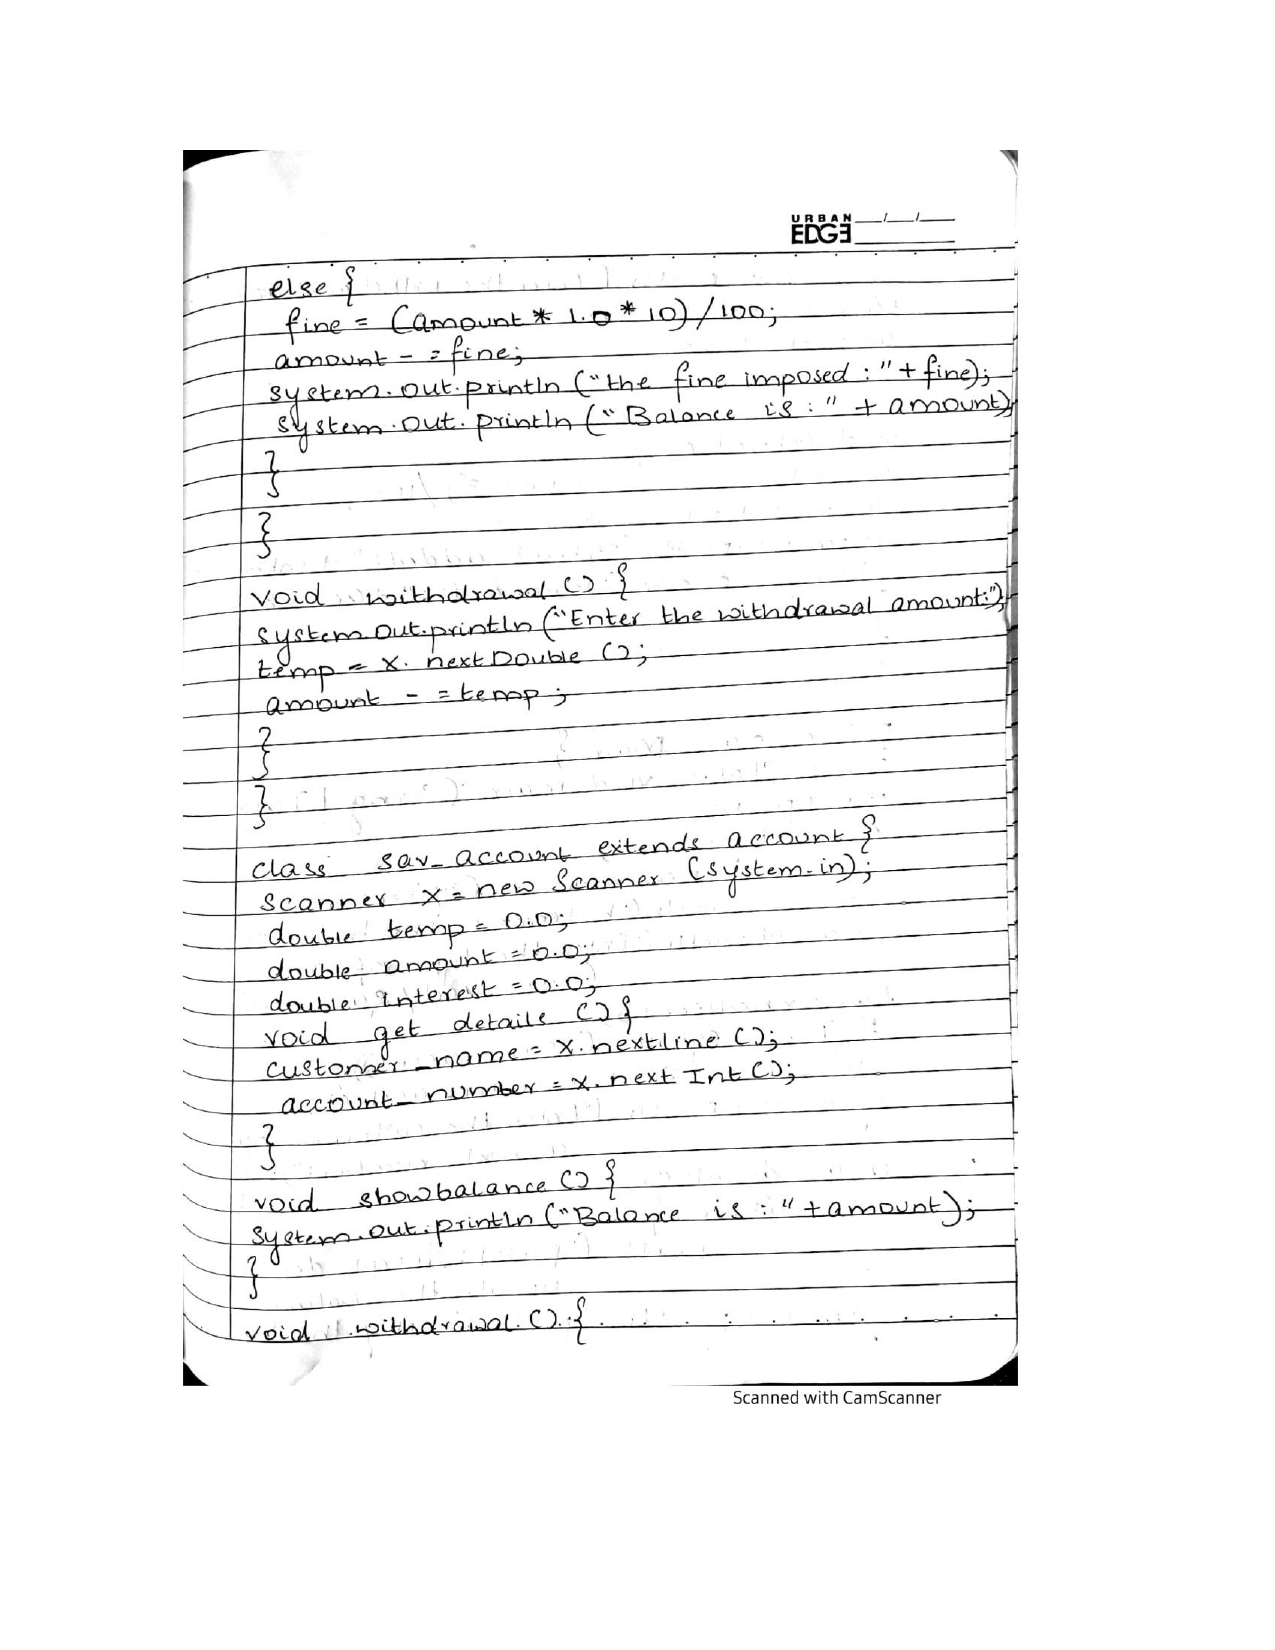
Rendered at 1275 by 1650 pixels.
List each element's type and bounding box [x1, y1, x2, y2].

picture [180, 150, 1021, 1404]
